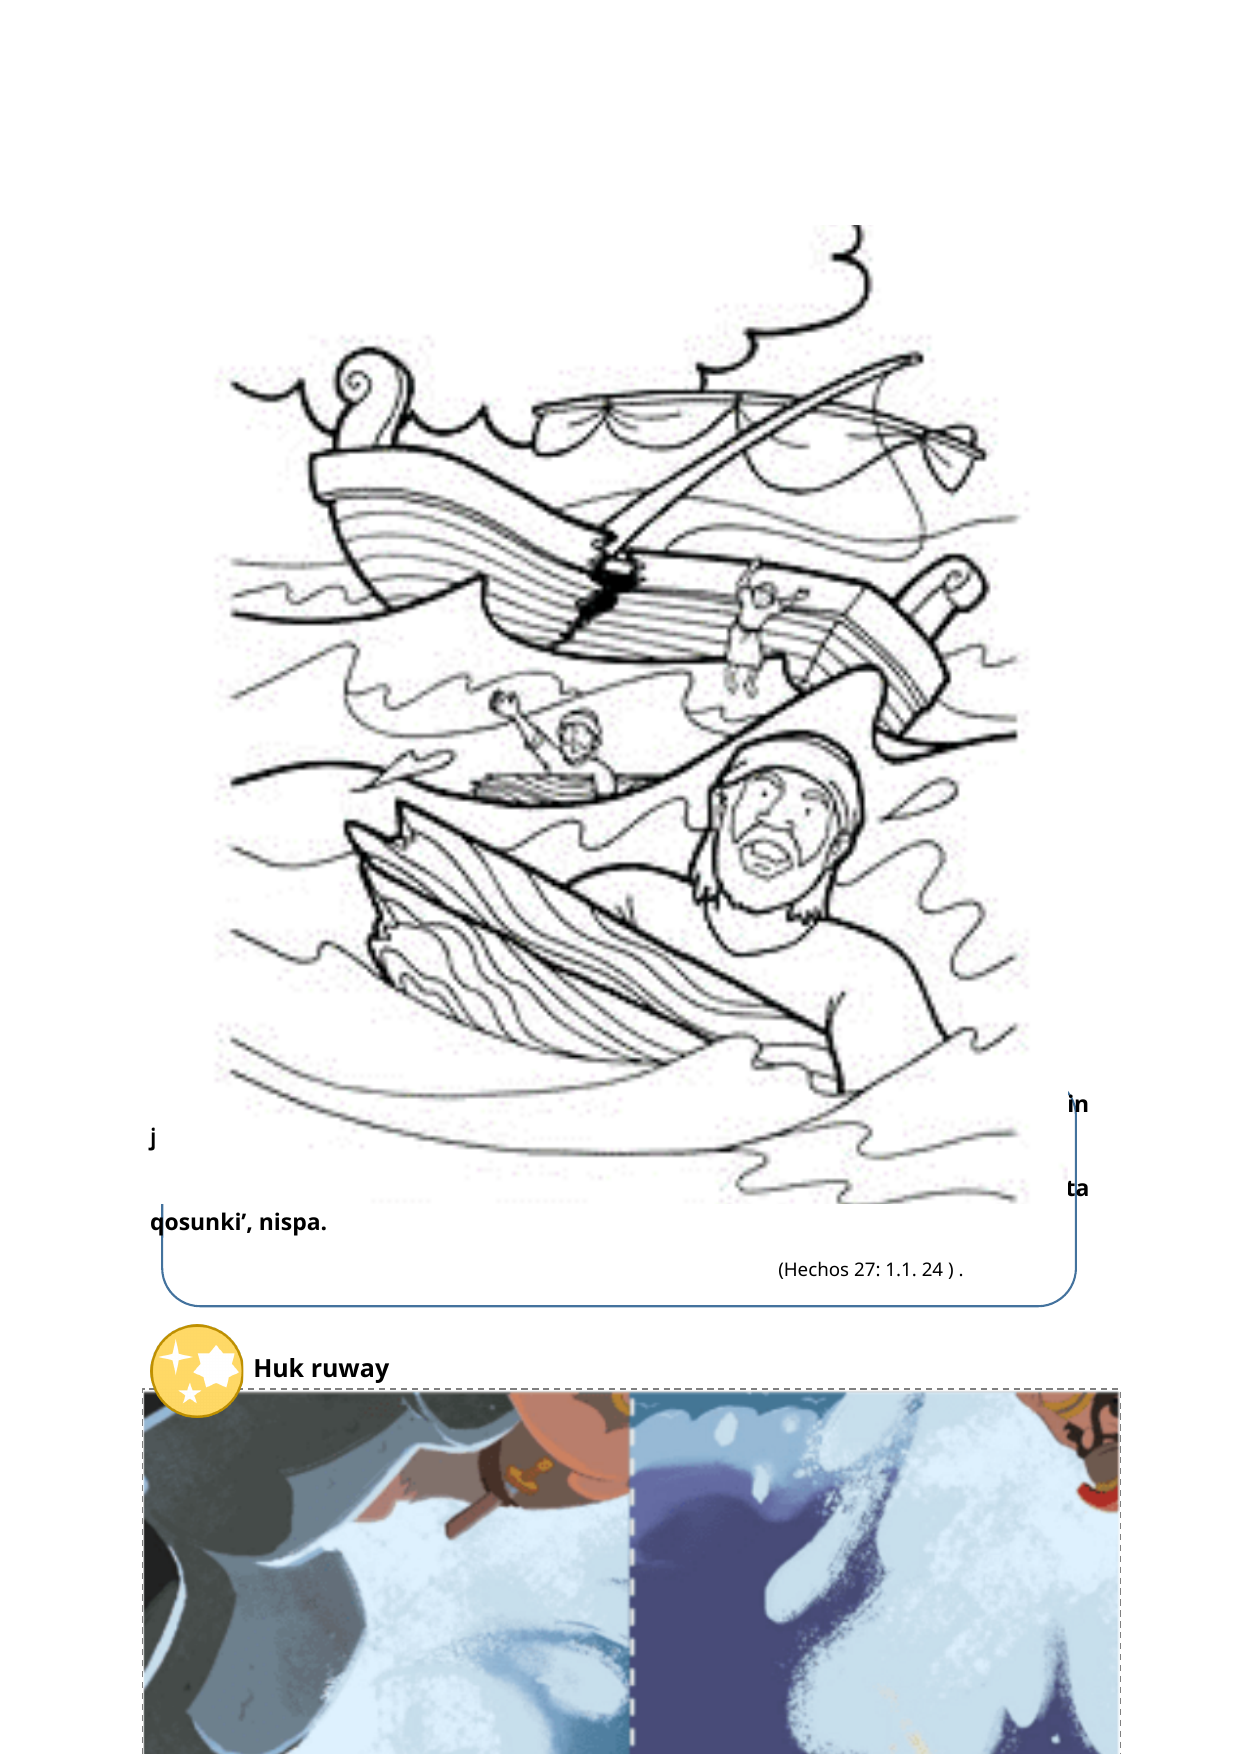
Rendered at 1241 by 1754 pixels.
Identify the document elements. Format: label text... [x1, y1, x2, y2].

text Huk ruway [244, 1351, 1090, 1384]
picture [145, 1324, 1119, 1754]
text (Hechos 27: 1.1. 24 ) . [150, 1256, 1090, 1281]
text Diosqa khuyapayakuspan llapa barcopi puriq runakunaq kawsayninta qosunki’, nispa. [150, 1172, 1090, 1237]
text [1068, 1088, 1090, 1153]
picture [154, 225, 1068, 1204]
